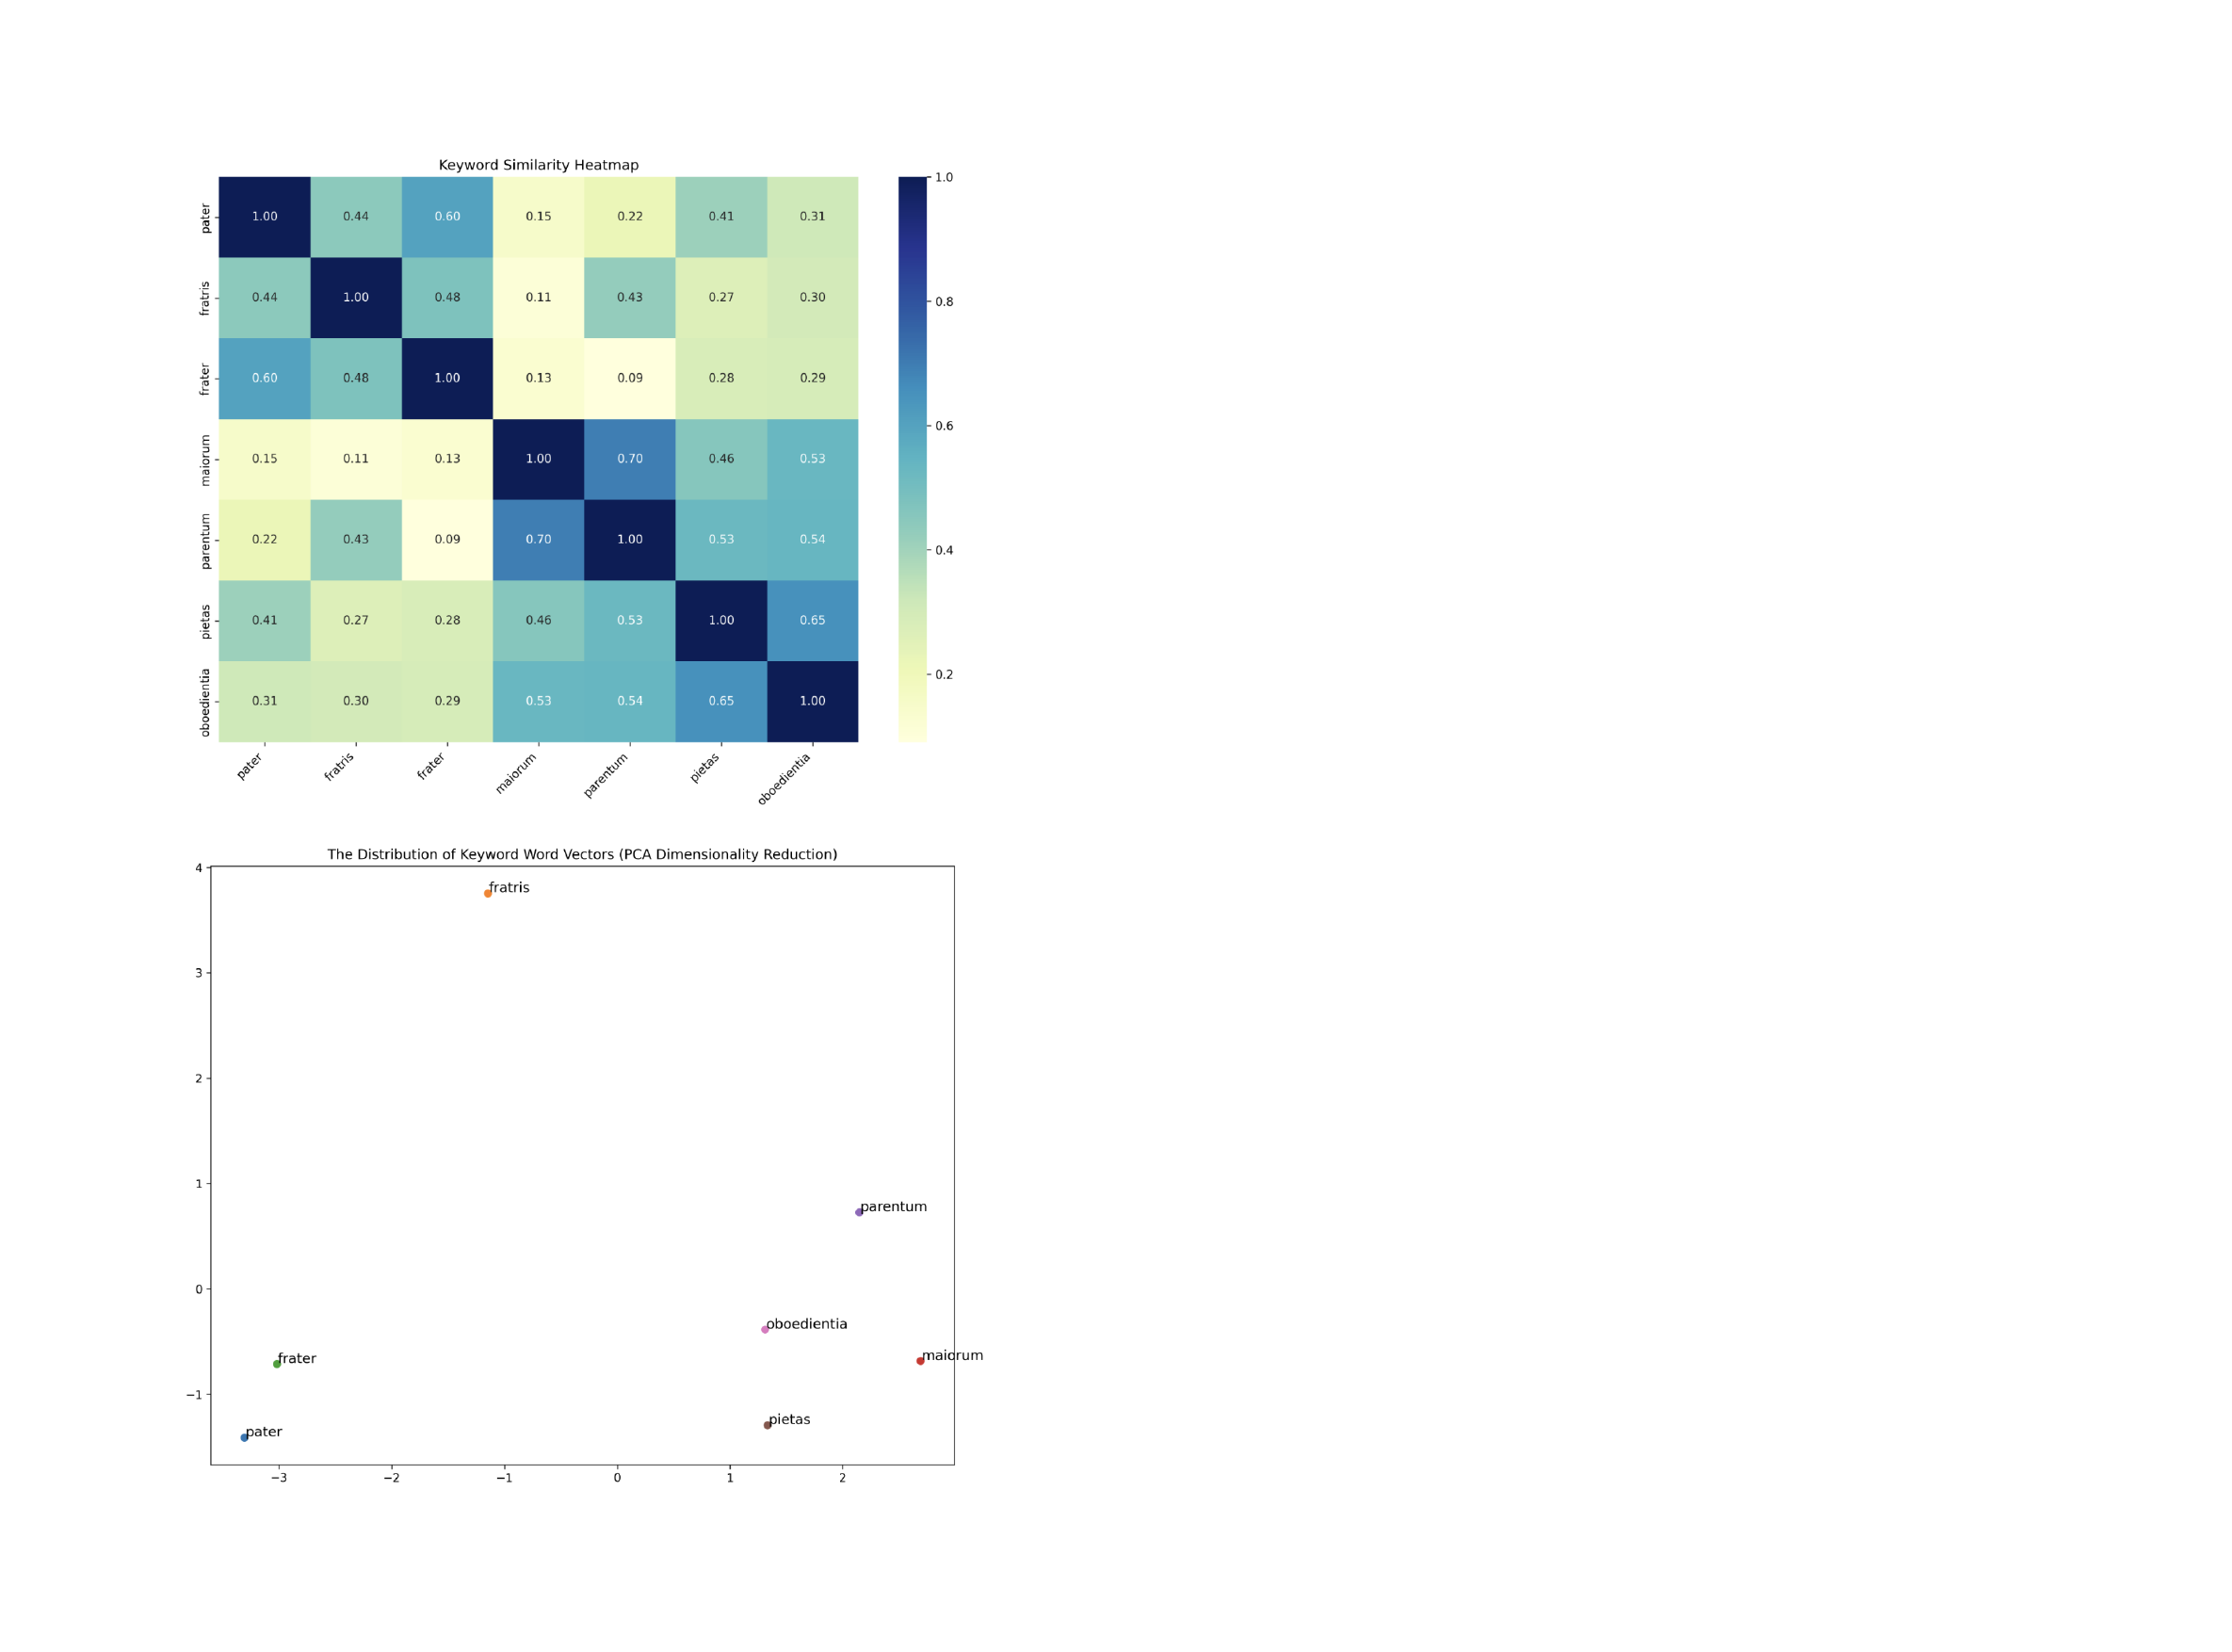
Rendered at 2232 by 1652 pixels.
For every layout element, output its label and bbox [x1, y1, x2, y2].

picture [176, 834, 992, 1500]
picture [176, 152, 992, 818]
